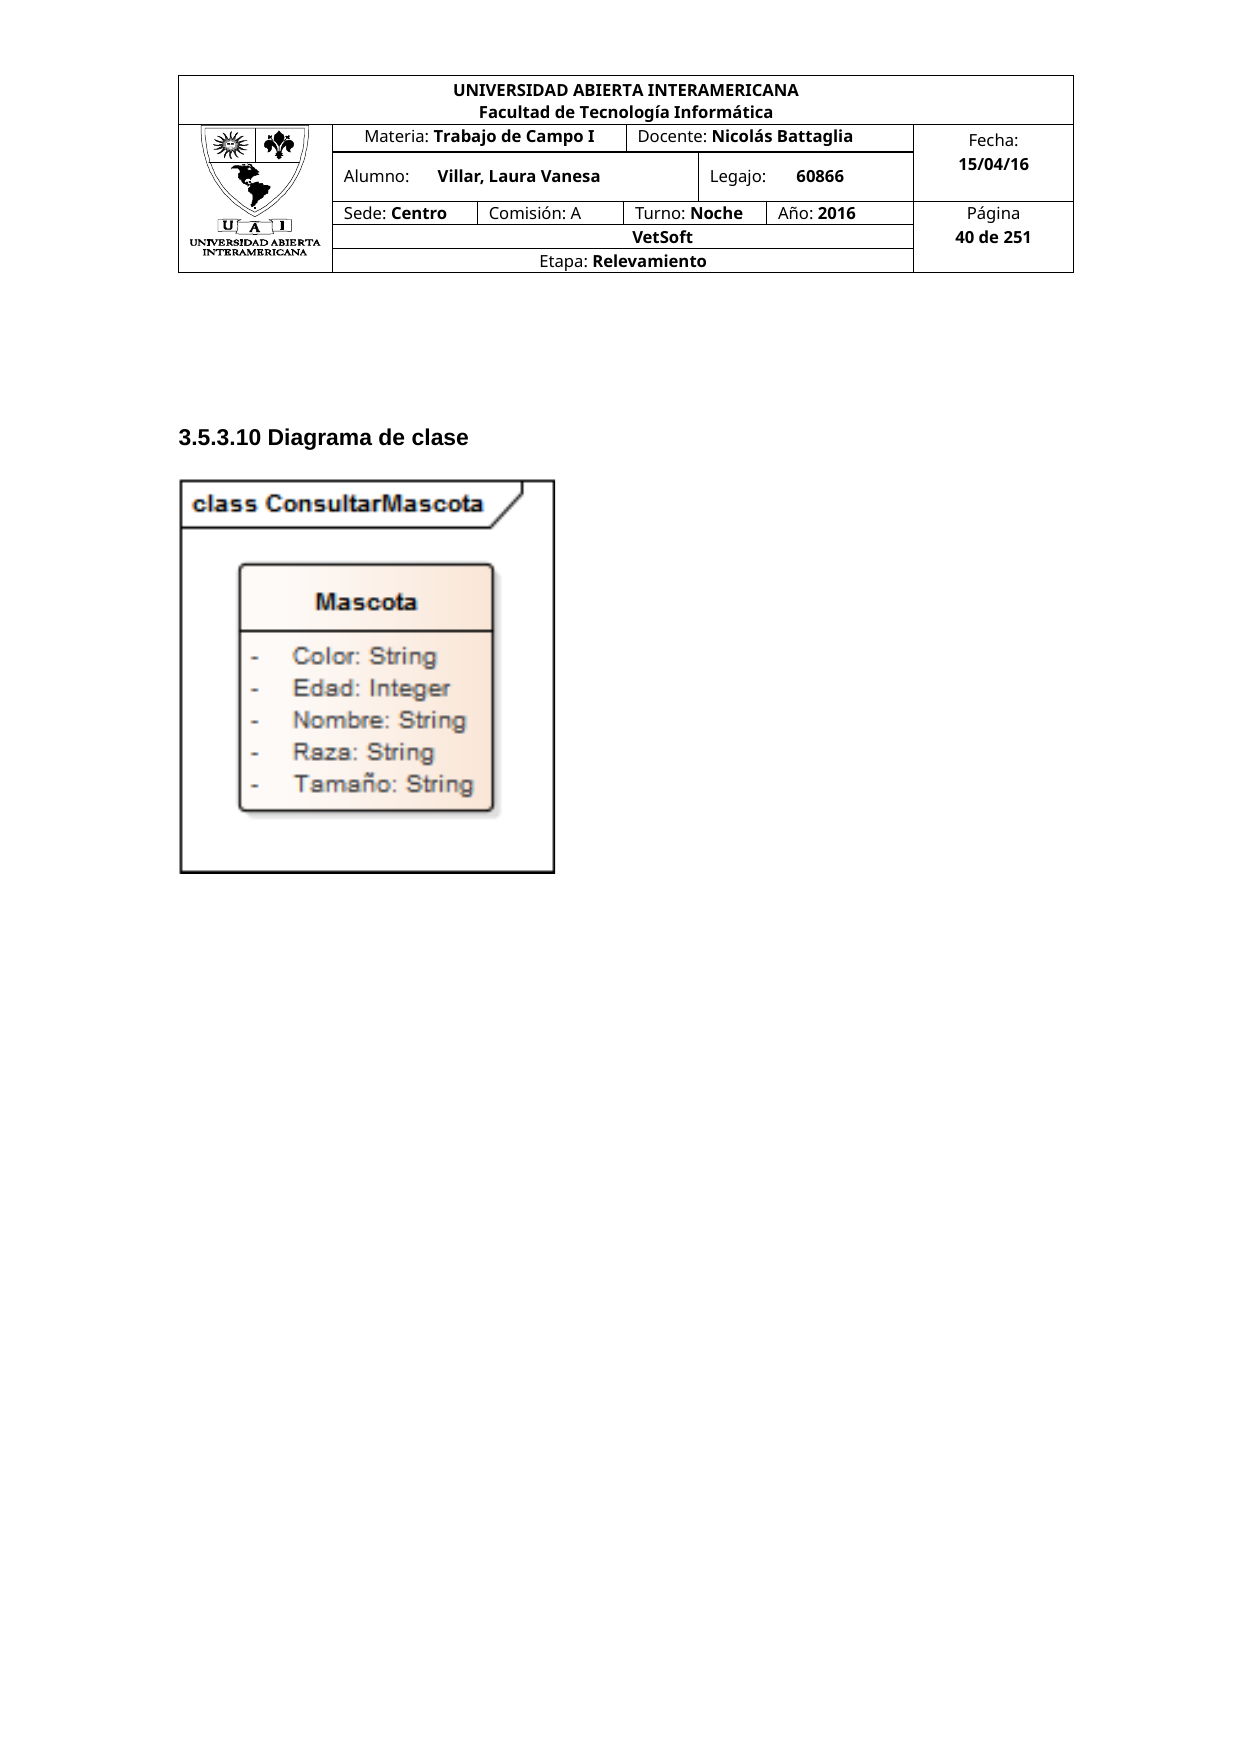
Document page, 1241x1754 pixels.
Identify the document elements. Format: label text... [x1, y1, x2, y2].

subtitle 3.5.3.10 Diagrama de clase [178, 424, 1062, 450]
picture [178, 478, 556, 874]
